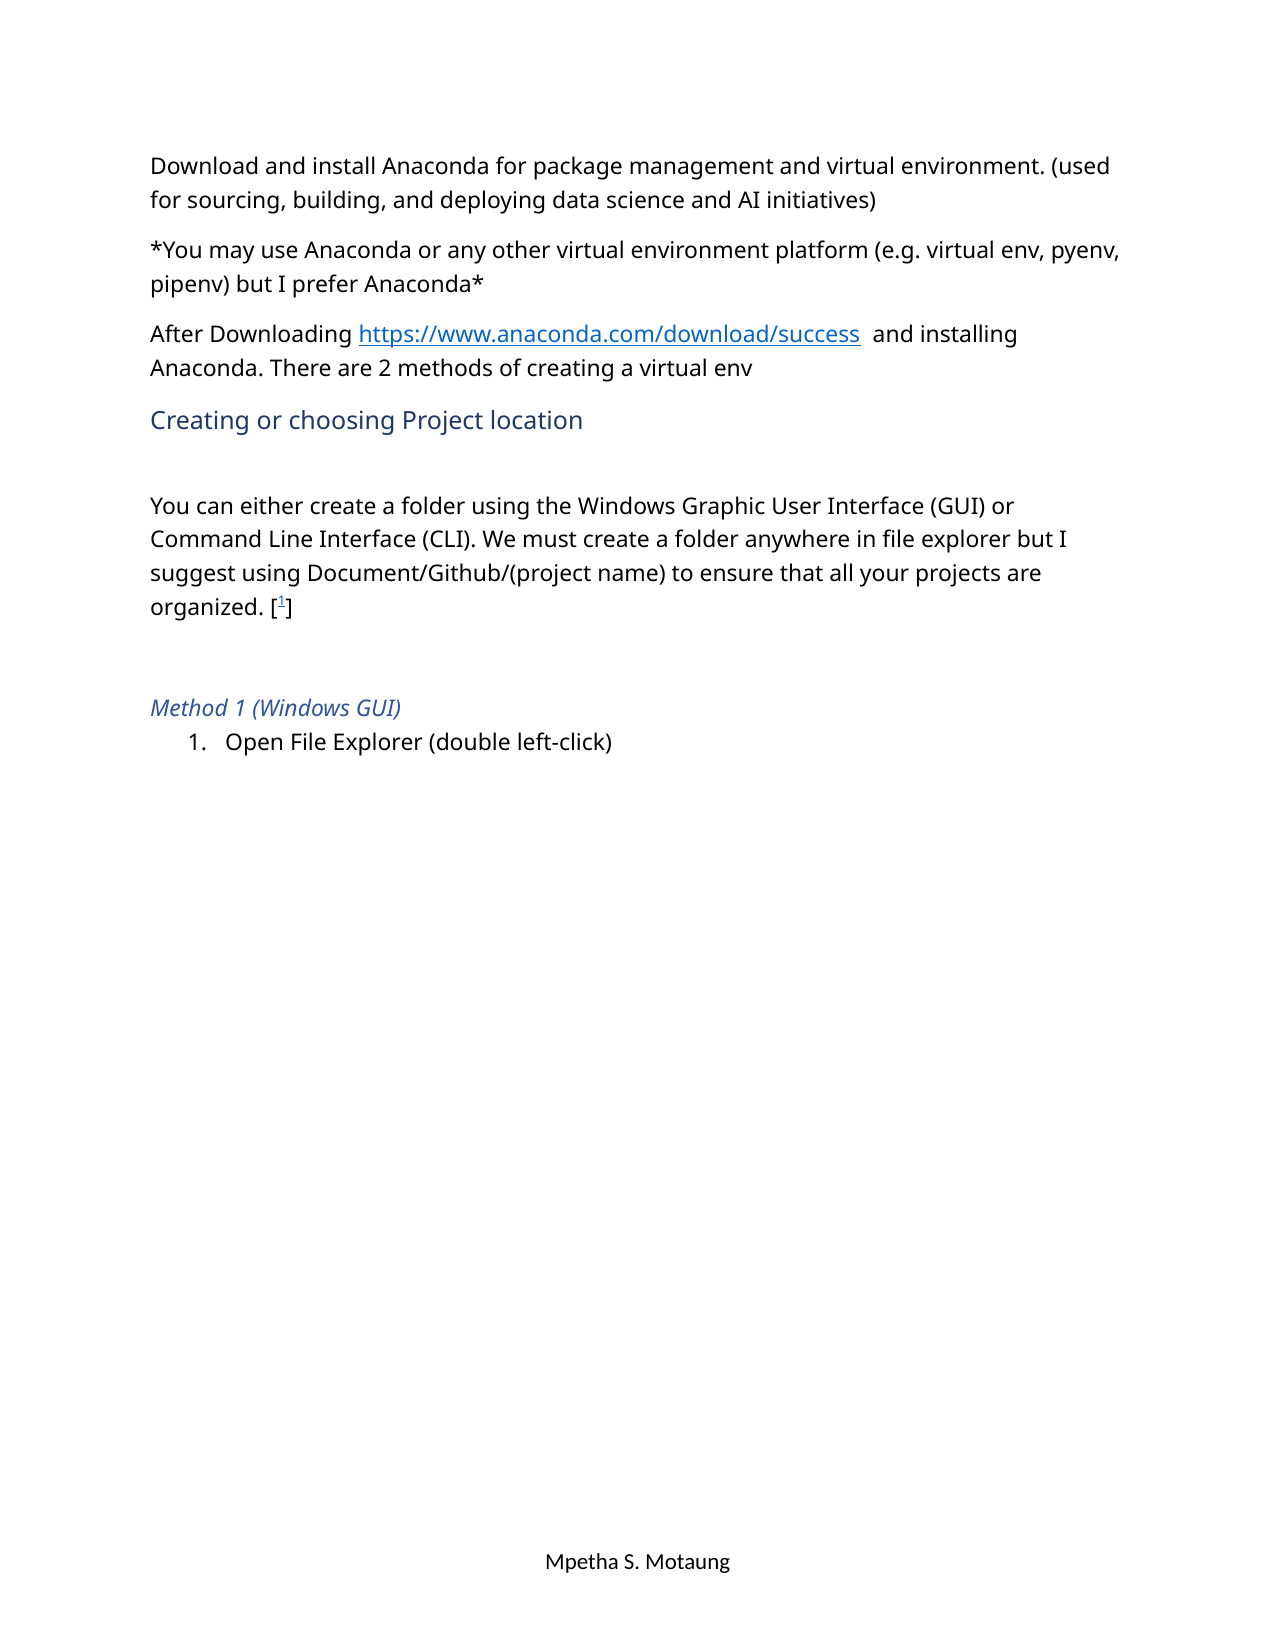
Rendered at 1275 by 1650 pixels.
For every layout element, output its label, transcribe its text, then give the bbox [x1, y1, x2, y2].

text *You may use Anaconda or any other virtual environment platform (e.g. virtual env, pyenv, pipenv) but I prefer Anaconda* [150, 234, 1125, 299]
text Download and install Anaconda for package management and virtual environment. (used for sourcing, building, and deploying data science and AI initiatives) [150, 150, 1125, 215]
text You can either create a folder using the Windows Graphic User Interface (GUI) or Command Line Interface (CLI). We must create a folder anywhere in file explorer but I suggest using Document/Github/(project name) to ensure that all your projects are organized. [1] [150, 490, 1125, 622]
list Open File Explorer (double left-click) [187, 726, 1125, 757]
subtitle Creating or choosing Project location [150, 402, 1125, 437]
text After Downloading https://www.anaconda.com/download/success and installing Anaconda. There are 2 methods of creating a virtual env [150, 318, 1125, 383]
subtitle Method 1 (Windows GUI) [150, 692, 1125, 723]
